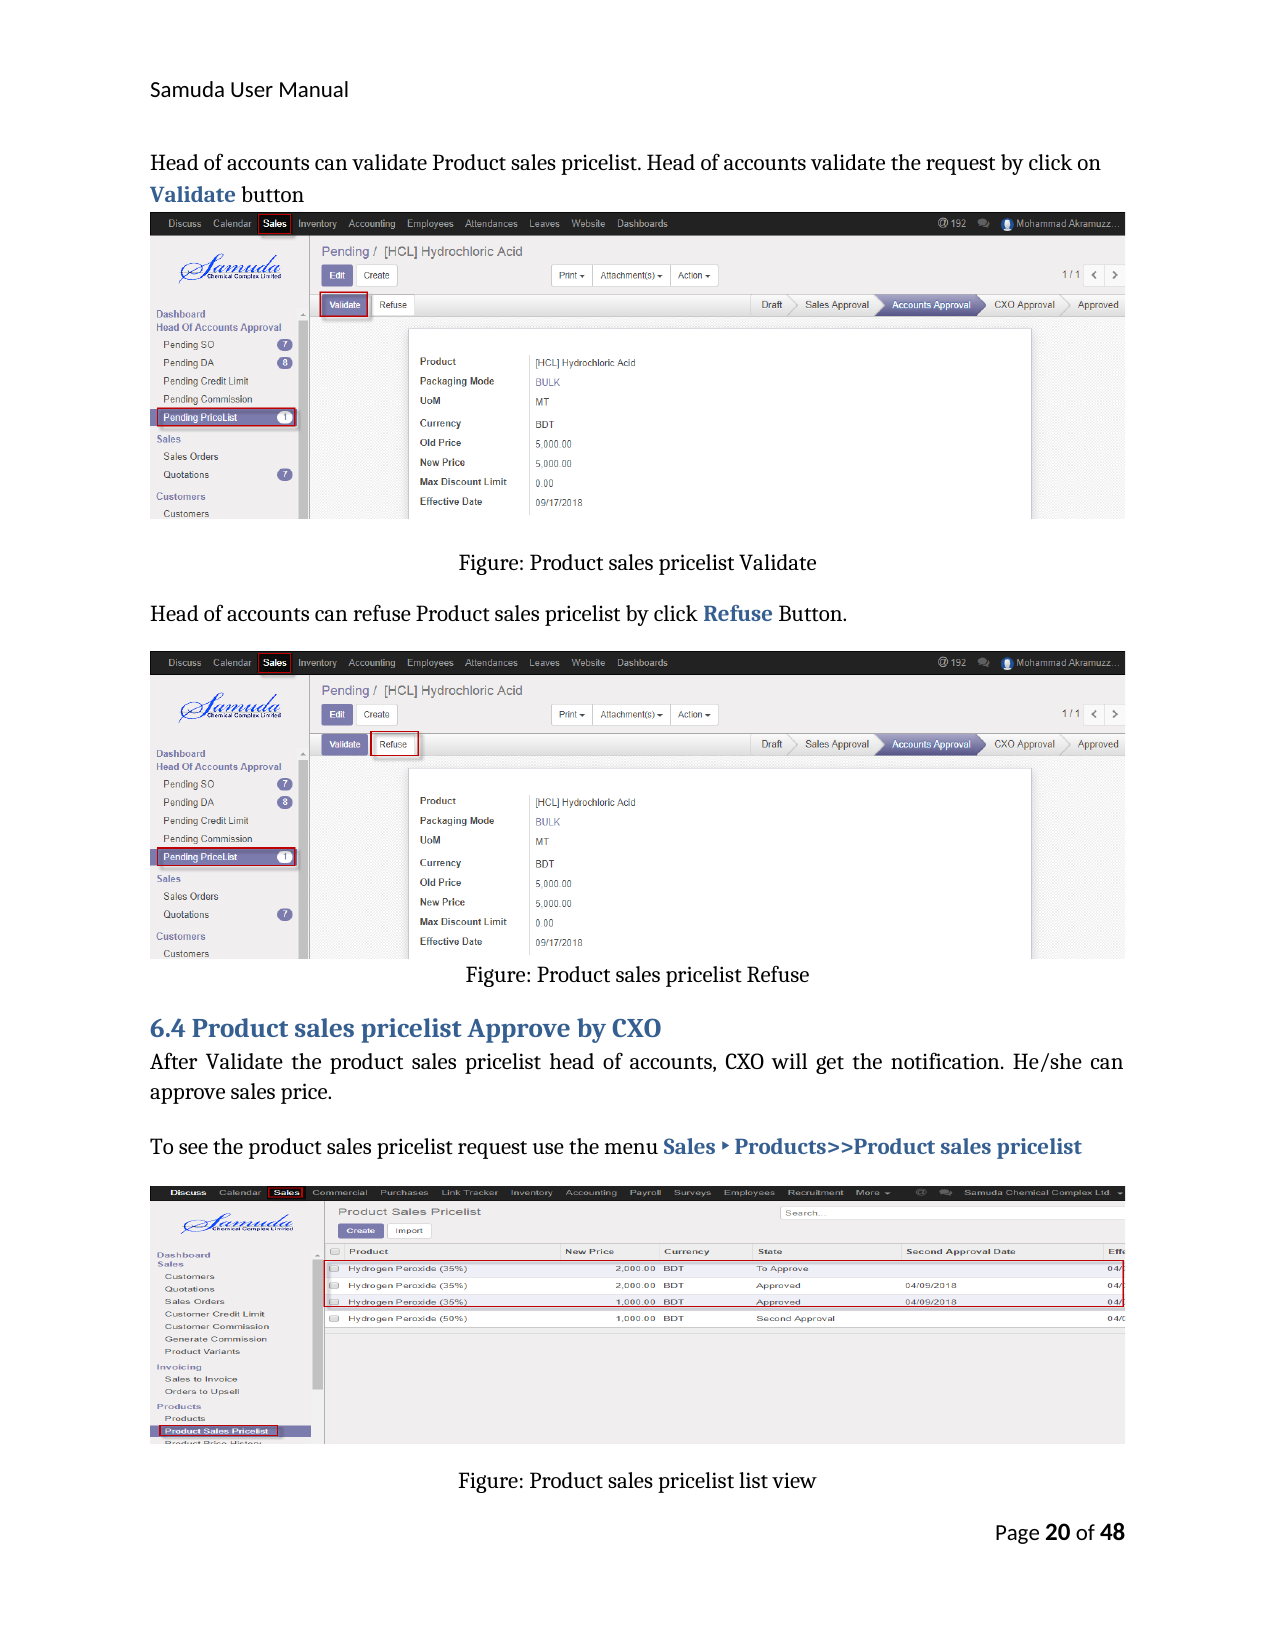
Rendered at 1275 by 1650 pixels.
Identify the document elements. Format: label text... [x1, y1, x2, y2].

text Head of accounts can refuse Product sales pricelist by click Refuse Button. [150, 601, 1125, 627]
text Figure: Product sales pricelist list view [150, 1468, 1125, 1494]
picture [150, 212, 1125, 519]
picture [150, 651, 1125, 959]
picture [150, 1186, 1125, 1444]
subtitle 6.4 Product sales pricelist Approve by CXO [150, 1013, 1125, 1044]
text To see the product sales pricelist request use the menu Sales ‣ Products>>Product sales pricelist [729, 1130, 1125, 1161]
text Head of accounts can validate Product sales pricelist. Head of accounts validate the request by click on Validate button [150, 150, 1125, 212]
text Figure: Product sales pricelist Refuse [150, 959, 1125, 988]
text To see the product sales pricelist request use the menu Sales ‣ Products>>Product sales pricelist [150, 1130, 721, 1161]
text After Validate the product sales pricelist head of accounts, CXO will get the notification. He/she can approve sales price. [150, 1049, 1125, 1105]
text Figure: Product sales pricelist Validate [150, 549, 1125, 576]
